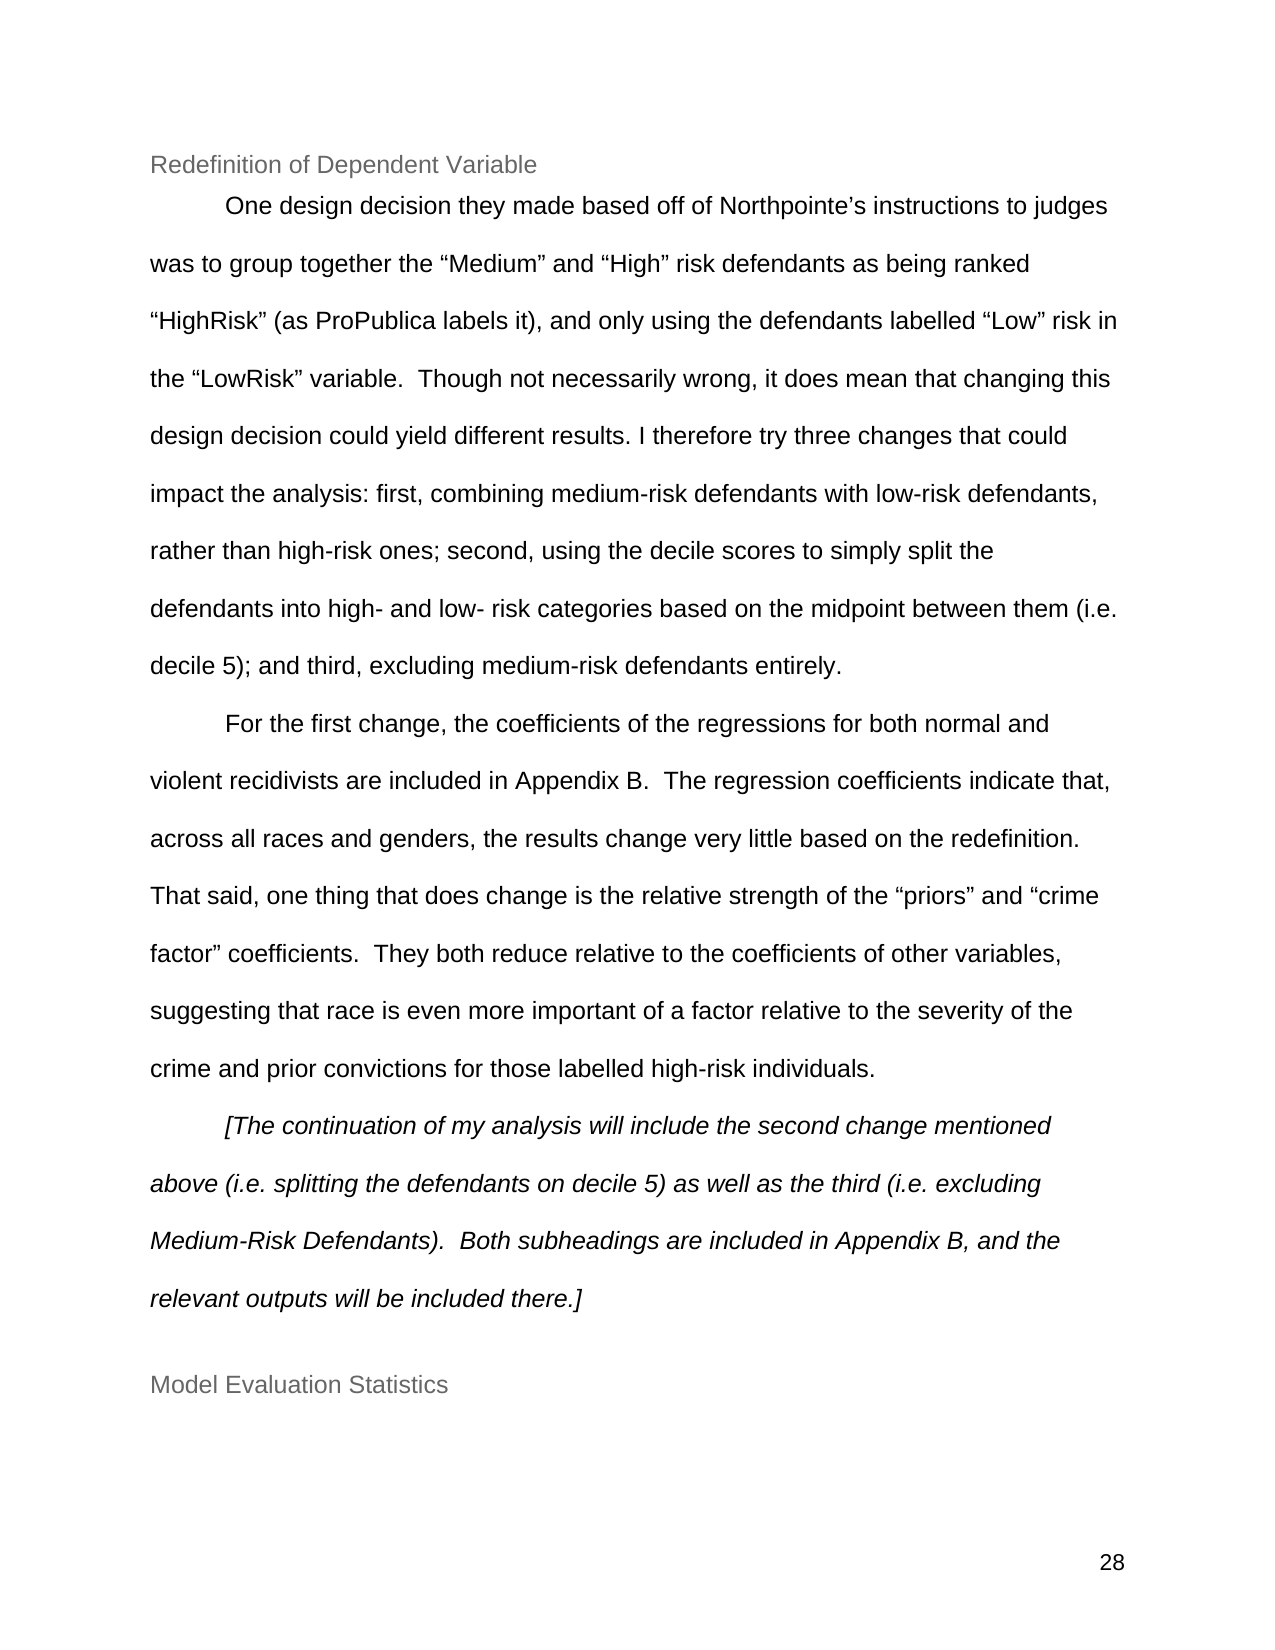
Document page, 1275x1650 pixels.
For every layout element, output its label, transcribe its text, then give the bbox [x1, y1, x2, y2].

text [The continuation of my analysis will include the second change mentioned above (i.e. splitting the defendants on decile 5) as well as the third (i.e. excluding Medium-Risk Defendants). Both subheadings are included in Appendix B, and the relevant outputs will be included there.] [150, 1111, 1125, 1313]
text For the first change, the coefficients of the regressions for both normal and violent recidivists are included in Appendix B. The regression coefficients indicate that, across all races and genders, the results change very little based on the redefinition. That said, one thing that does change is the relative strength of the “priors” and “crime factor” coefficients. They both reduce relative to the coefficients of other variables, suggesting that race is even more important of a factor relative to the severity of the crime and prior convictions for those labelled high-risk individuals. [150, 709, 1125, 1083]
subtitle Redefinition of Dependent Variable [150, 150, 1125, 179]
subtitle Model Evaluation Statistics [150, 1371, 1125, 1399]
text One design decision they made based off of Northpointe’s instructions to judges was to group together the “Medium” and “High” risk defendants as being ranked “HighRisk” (as ProPublica labels it), and only using the defendants labelled “Low” risk in the “LowRisk” variable. Though not necessarily wrong, it does mean that changing this design decision could yield different results. I therefore try three changes that could impact the analysis: first, combining medium-risk defendants with low-risk defendants, rather than high-risk ones; second, using the decile scores to simply split the defendants into high- and low- risk categories based on the midpoint between them (i.e. decile 5); and third, excluding medium-risk defendants entirely. [150, 191, 1125, 680]
